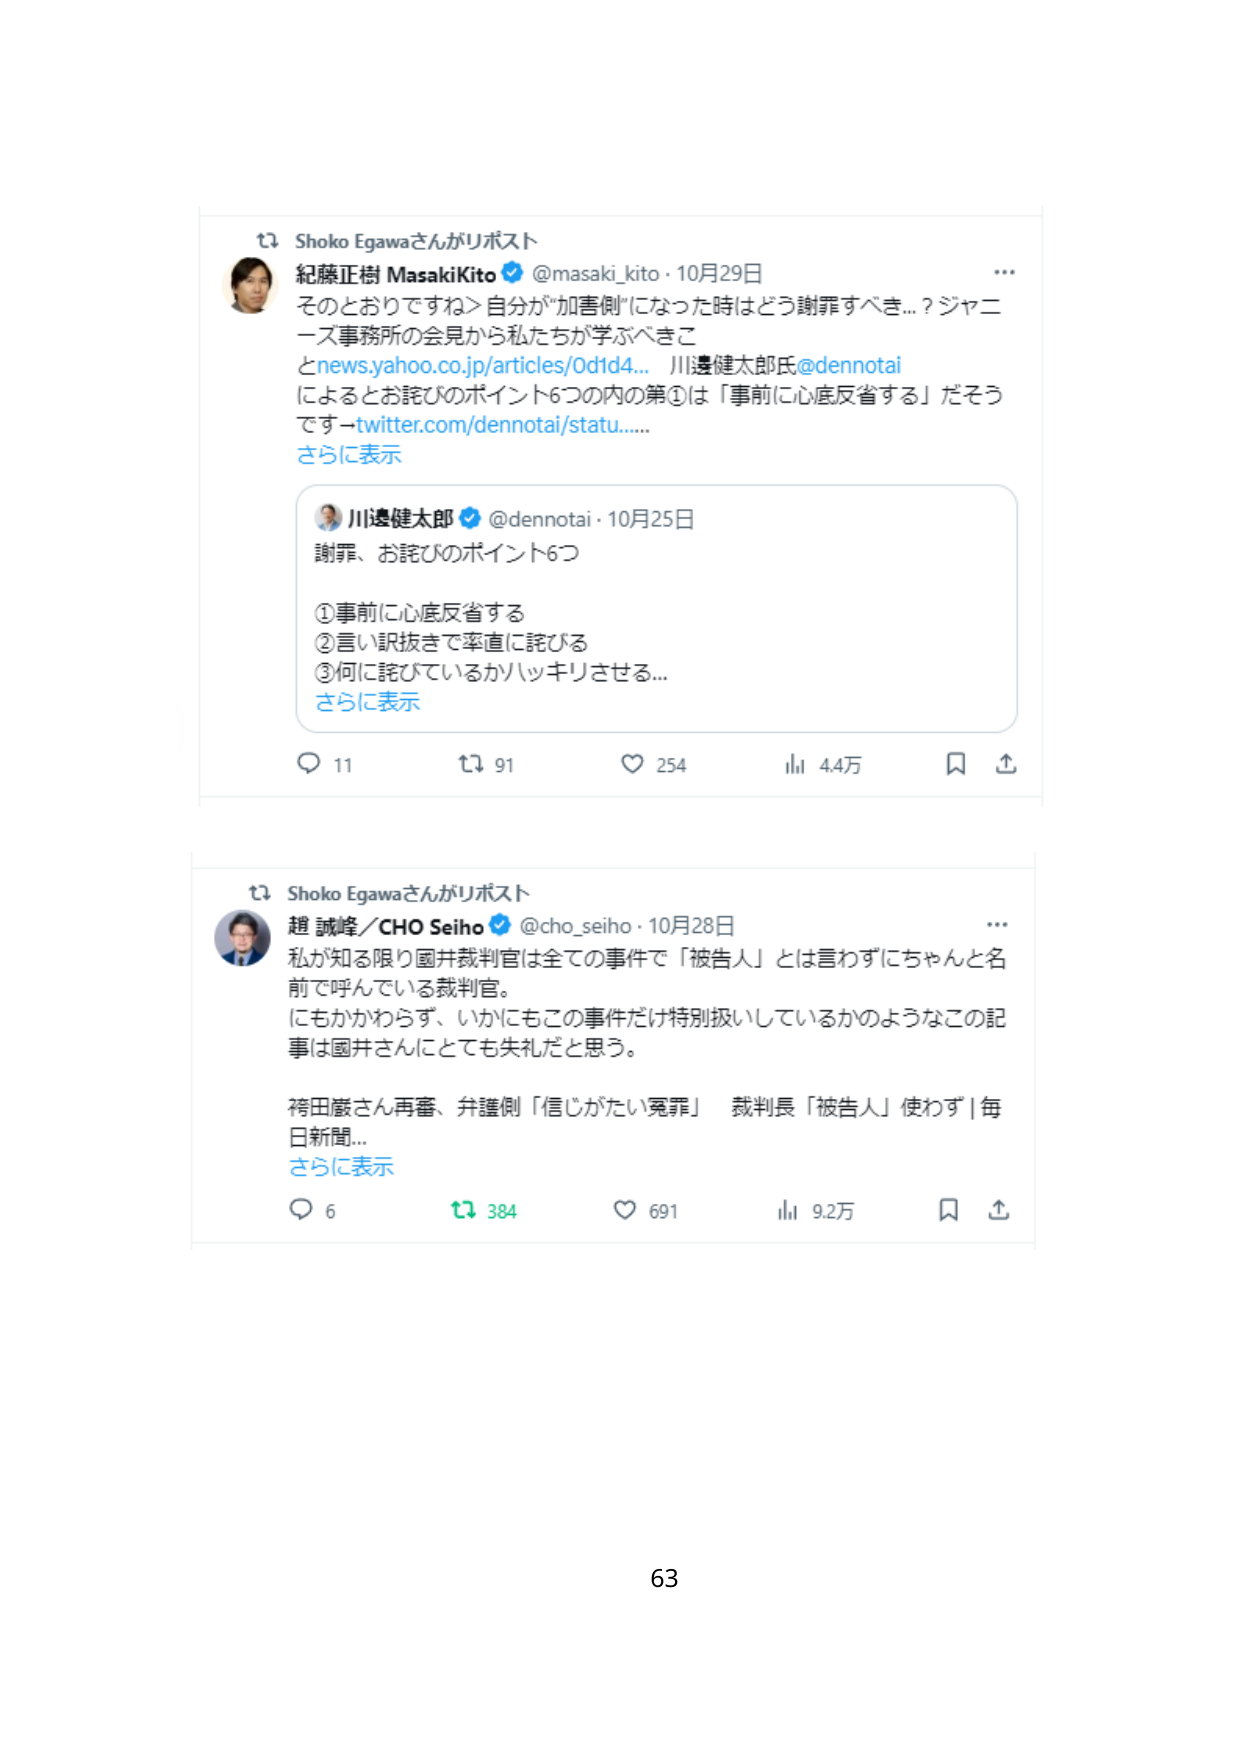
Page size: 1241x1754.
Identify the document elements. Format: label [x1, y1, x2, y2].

picture [177, 206, 1059, 807]
picture [177, 852, 1047, 1250]
